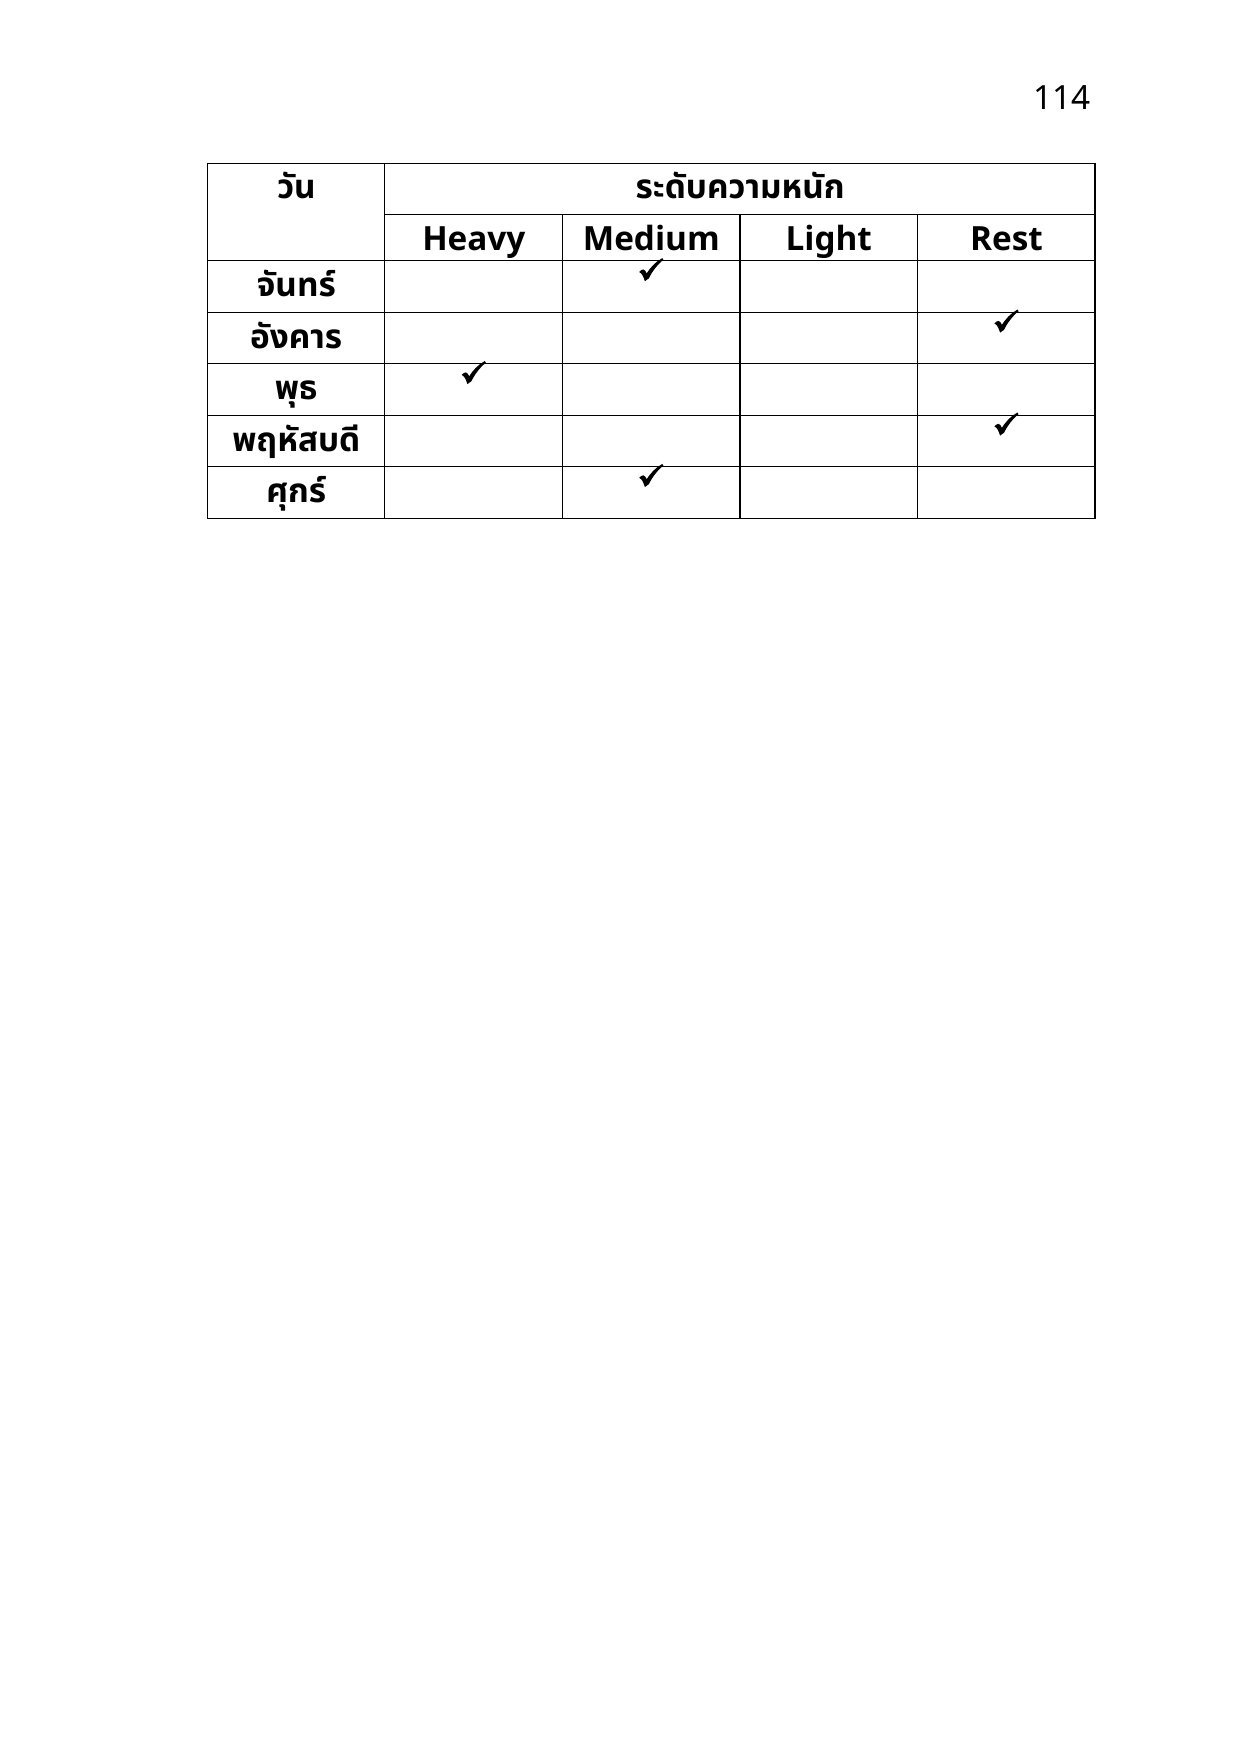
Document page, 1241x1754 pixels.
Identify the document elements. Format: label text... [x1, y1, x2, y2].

table_cell [385, 261, 562, 312]
table_cell พฤหัสบดี [208, 416, 384, 466]
table_cell Medium [563, 215, 739, 260]
table_cell จันทร์ [208, 261, 384, 312]
table_cell Rest [918, 215, 1094, 260]
table_cell [563, 416, 739, 466]
table_cell [563, 467, 739, 518]
table_cell [918, 261, 1094, 312]
table_cell [918, 364, 1094, 415]
table_cell อังคาร [208, 313, 384, 363]
table_cell พุธ [208, 364, 384, 415]
table_header วัน [208, 164, 384, 260]
table_cell [741, 313, 917, 363]
table_cell [918, 467, 1094, 518]
table_header ระดับความหนัก [385, 164, 1094, 214]
table_cell [385, 416, 562, 466]
table_cell ศุกร์ [208, 467, 384, 518]
table_cell Heavy [385, 215, 562, 260]
table_cell Light [741, 215, 917, 260]
table_cell [741, 261, 917, 312]
table_cell [563, 261, 739, 312]
table_cell [385, 467, 562, 518]
table_cell [918, 313, 1094, 363]
table_cell [918, 416, 1094, 466]
table_cell [563, 313, 739, 363]
table_cell [741, 416, 917, 466]
table_cell [741, 364, 917, 415]
table_cell [741, 467, 917, 518]
table_cell [385, 364, 562, 415]
table_cell [563, 364, 739, 415]
table_cell [385, 313, 562, 363]
